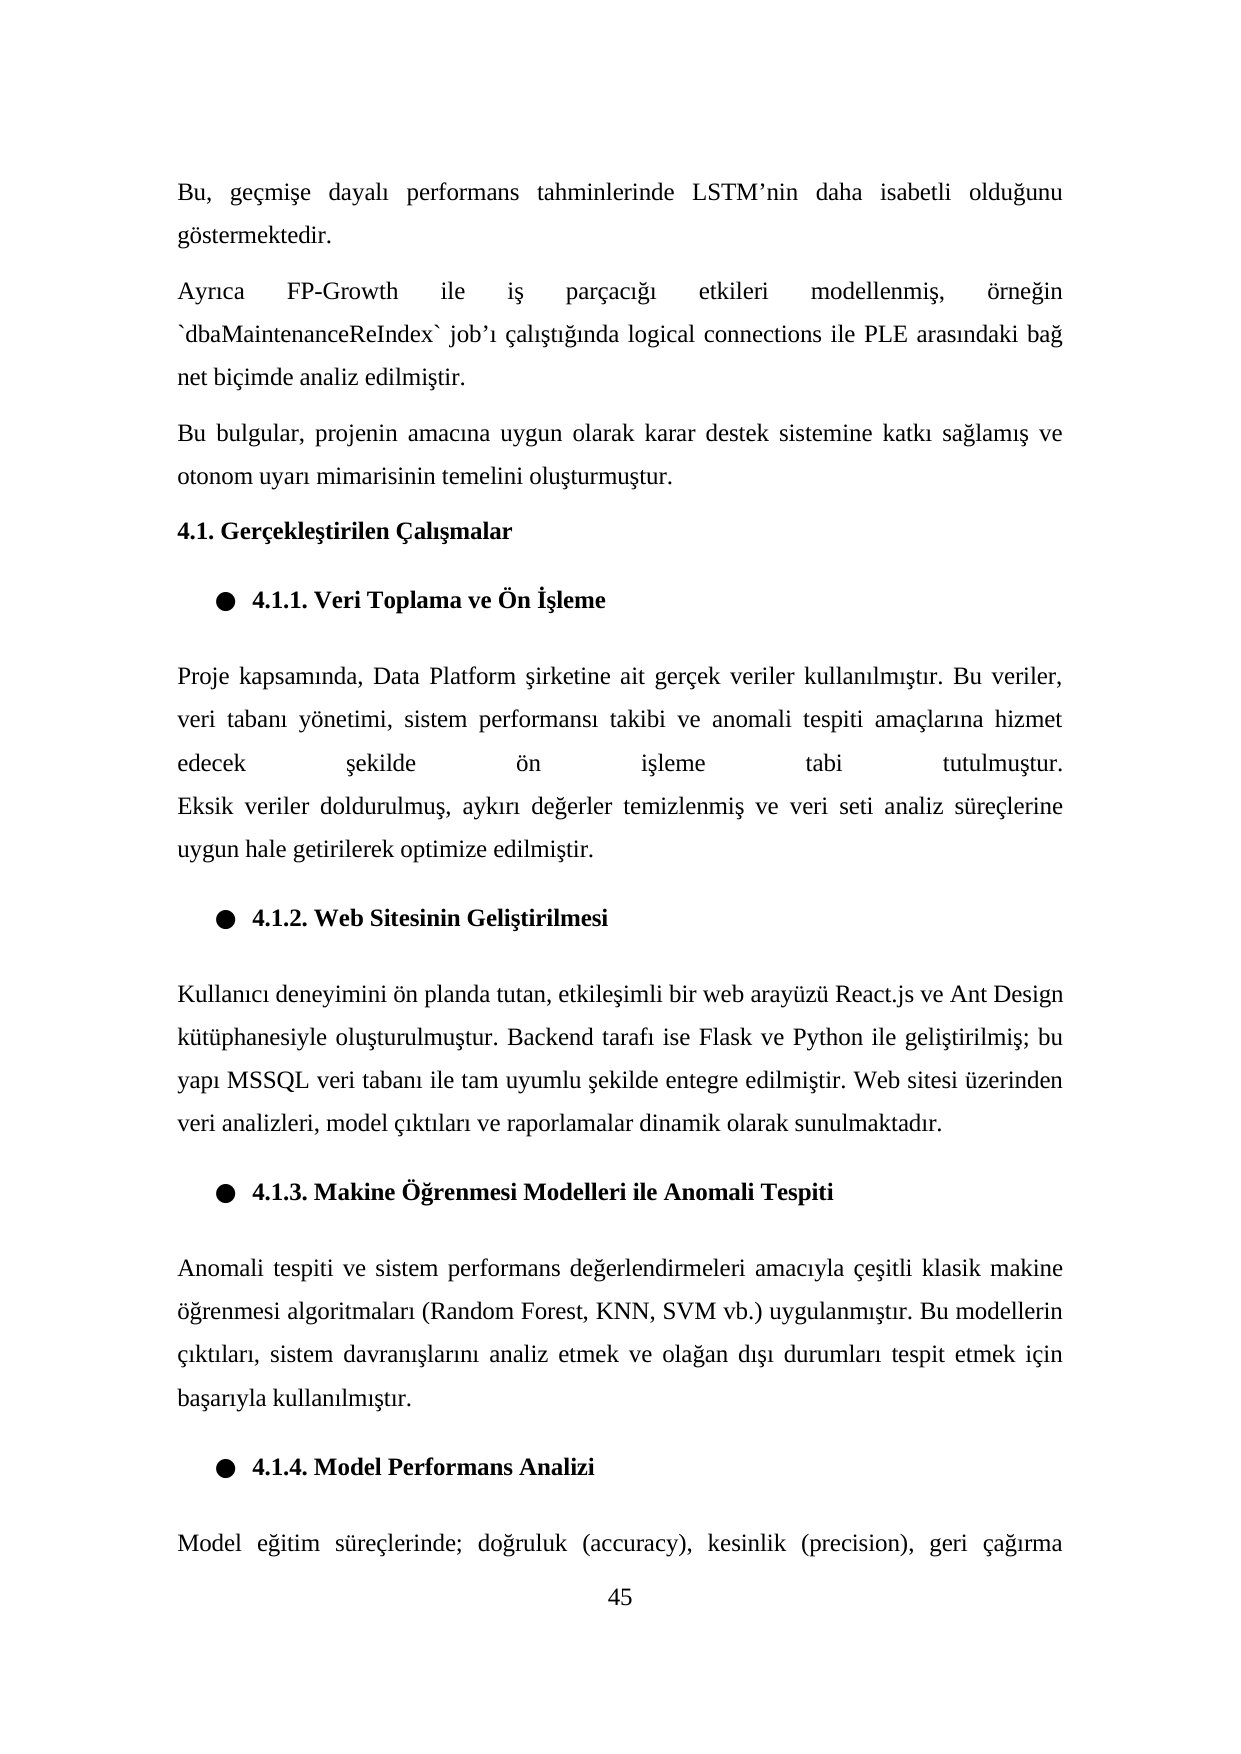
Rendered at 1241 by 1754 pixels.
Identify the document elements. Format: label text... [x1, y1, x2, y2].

text Ayrıca FP-Growth ile iş parçacığı etkileri modellenmiş, örneğin `dbaMaintenanceReIndex` job’ı çalıştığında logical connections ile PLE arasındaki bağ net biçimde analiz edilmiştir. [177, 276, 1063, 391]
list 4.1.3. Makine Öğrenmesi Modelleri ile Anomali Tespiti [214, 1164, 1063, 1215]
text Anomali tespiti ve sistem performans değerlendirmeleri amacıyla çeşitli klasik makine öğrenmesi algoritmaları (Random Forest, KNN, SVM vb.) uygulanmıştır. Bu modellerin çıktıları, sistem davranışlarını analiz etmek ve olağan dışı durumları tespit etmek için başarıyla kullanılmıştır. [177, 1253, 1063, 1411]
text Bu bulgular, projenin amacına uygun olarak karar destek sistemine katkı sağlamış ve otonom uyarı mimarisinin temelini oluşturmuştur. [177, 418, 1063, 489]
list 4.1.2. Web Sitesinin Geliştirilmesi [214, 889, 1063, 941]
list 4.1.4. Model Performans Analizi [214, 1438, 1063, 1489]
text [177, 1528, 1063, 1556]
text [177, 177, 1063, 249]
list 4.1.1. Veri Toplama ve Ön İşleme [214, 572, 1063, 623]
text Proje kapsamında, Data Platform şirketine ait gerçek veriler kullanılmıştır. Bu veriler, veri tabanı yönetimi, sistem performansı takibi ve anomali tespiti amaçlarına hizmet edecek şekilde ön işleme tabi tutulmuştur. Eksik veriler doldurulmuş, aykırı değerler temizlenmiş ve veri seti analiz süreçlerine uygun hale getirilerek optimize edilmiştir. [177, 661, 1063, 863]
text 4.1. Gerçekleştirilen Çalışmalar [177, 516, 1063, 545]
text Kullanıcı deneyimini ön planda tutan, etkileşimli bir web arayüzü React.js ve Ant Design kütüphanesiyle oluşturulmuştur. Backend tarafı ise Flask ve Python ile geliştirilmiş; bu yapı MSSQL veri tabanı ile tam uyumlu şekilde entegre edilmiştir. Web sitesi üzerinden veri analizleri, model çıktıları ve raporlamalar dinamik olarak sunulmaktadır. [177, 979, 1063, 1137]
